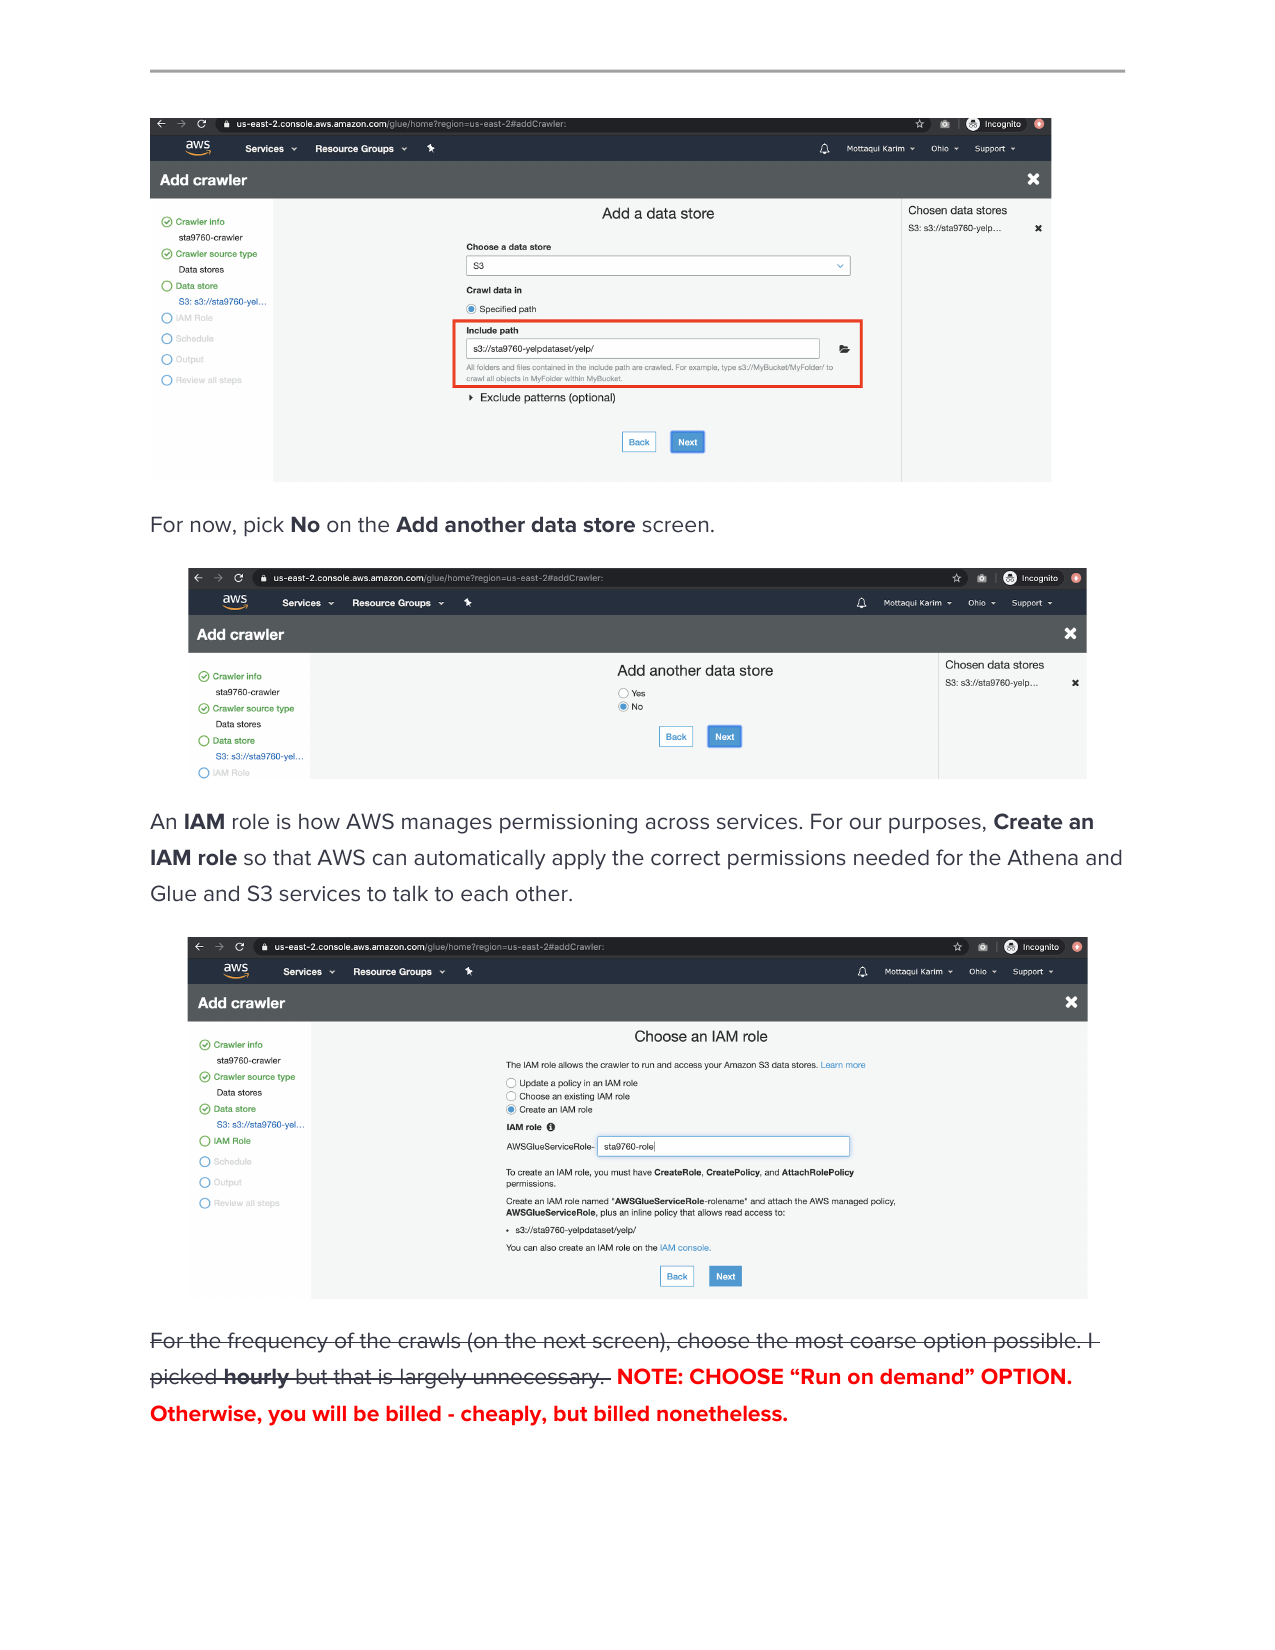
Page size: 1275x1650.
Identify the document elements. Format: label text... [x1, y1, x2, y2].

picture [150, 118, 1052, 482]
text For now, pick No on the Add another data store screen. [150, 511, 1125, 539]
picture [188, 568, 1087, 779]
picture [187, 937, 1088, 1299]
text An IAM role is how AWS manages permissioning across services. For our purposes, Create an IAM role so that AWS can automatically apply the correct permissions needed for the Athena and Glue and S3 services to talk to each other. [150, 808, 1125, 909]
text For the frequency of the crawls (on the next screen), choose the most coarse option possible. I picked hourly but that is largely unnecessary. NOTE: CHOOSE “Run on demand” OPTION. Otherwise, you will be billed - cheaply, but billed nonetheless. [150, 1327, 1125, 1428]
